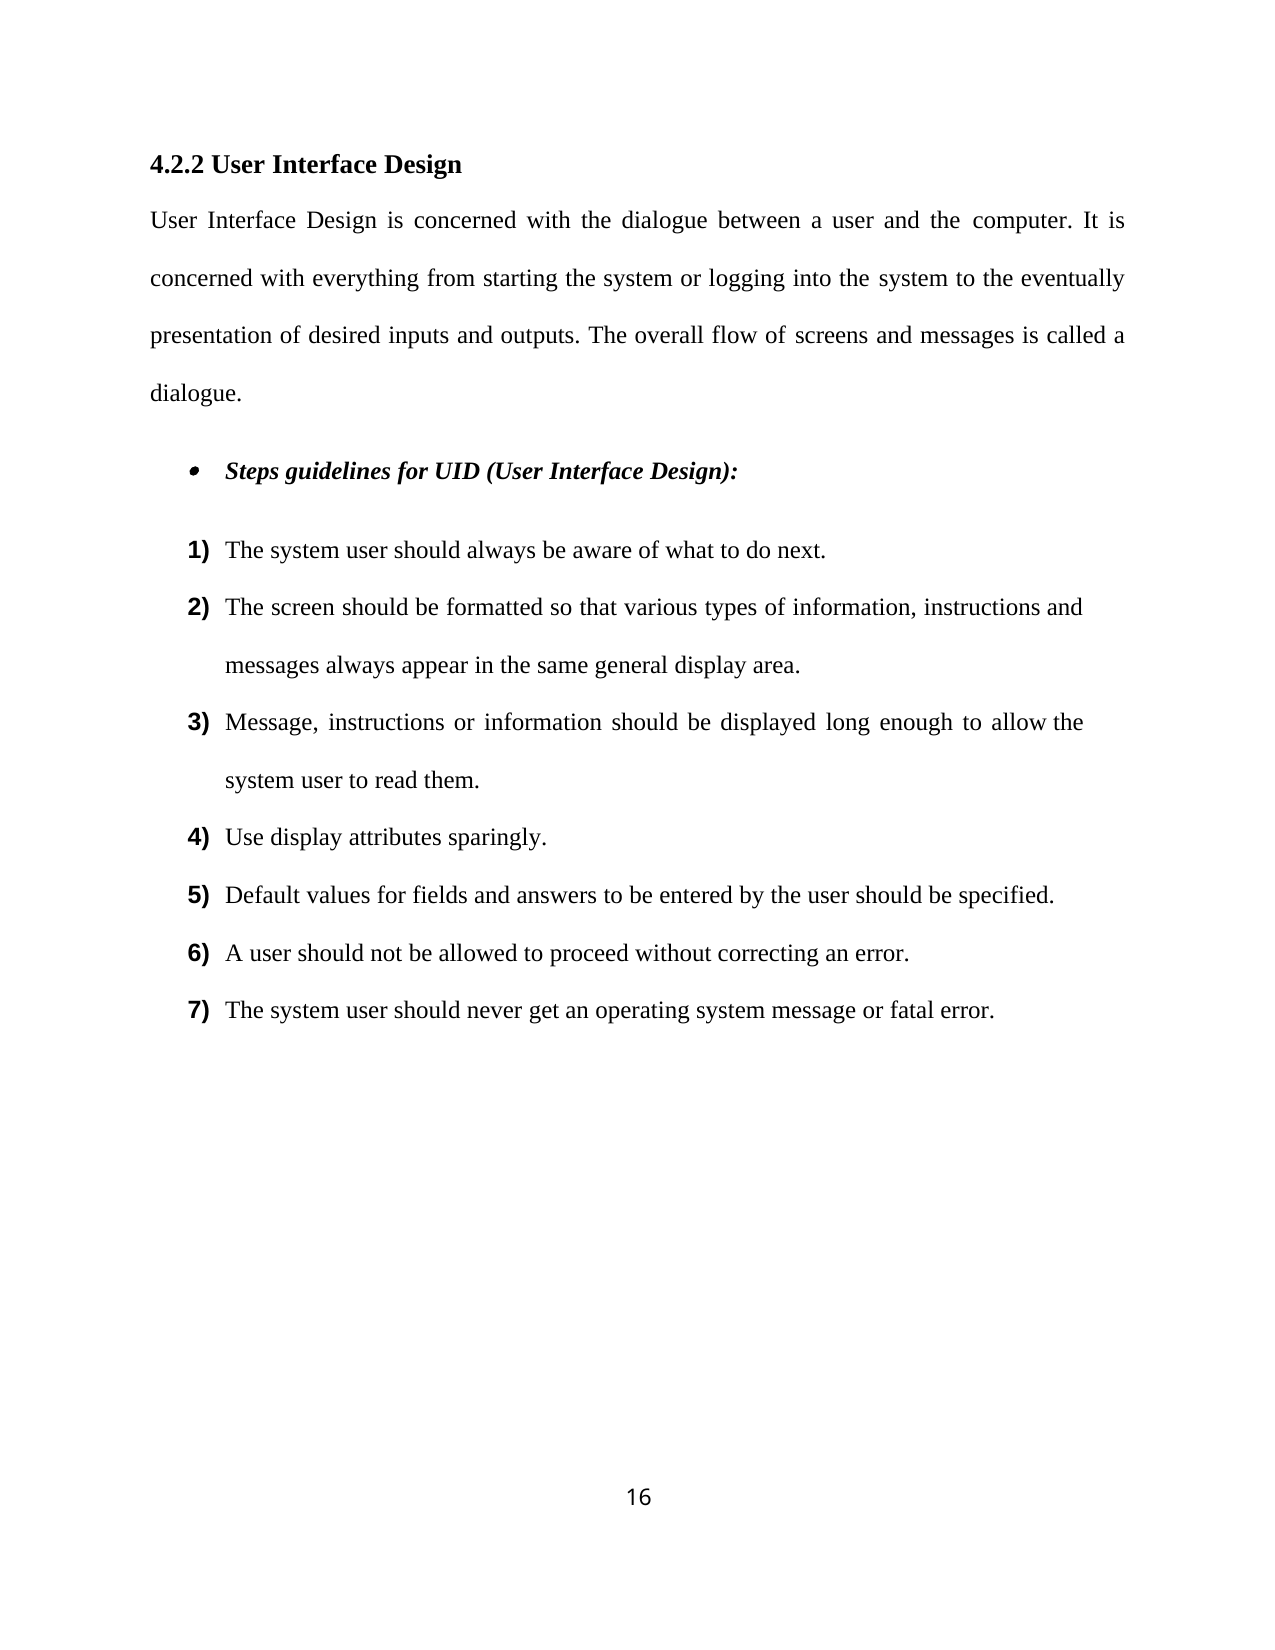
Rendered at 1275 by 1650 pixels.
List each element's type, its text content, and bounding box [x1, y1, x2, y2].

text User Interface Design is concerned with the dialogue between a user and the computer. It is concerned with everything from starting the system or logging into the system to the eventually presentation of desired inputs and outputs. The overall flow of screens and messages is called a dialogue. [150, 205, 1125, 407]
list Message, instructions or information should be displayed long enough to allow the system user to read them. [187, 707, 1125, 794]
list A user should not be allowed to proceed without correcting an error. [187, 938, 1152, 967]
subtitle 4.2.2 User Interface Design [150, 149, 1152, 180]
list The system user should always be aware of what to do next. [187, 534, 1152, 563]
list Default values for fields and answers to be entered by the user should be specified. [187, 880, 1124, 909]
list The screen should be formatted so that various types of information, instructions and messages always appear in the same general display area. [187, 592, 1124, 678]
list Use display attributes sparingly. [187, 822, 1152, 851]
list Steps guidelines for UID (User Interface Design): [187, 456, 1152, 485]
list The system user should never get an operating system message or fatal error. [187, 995, 1152, 1024]
